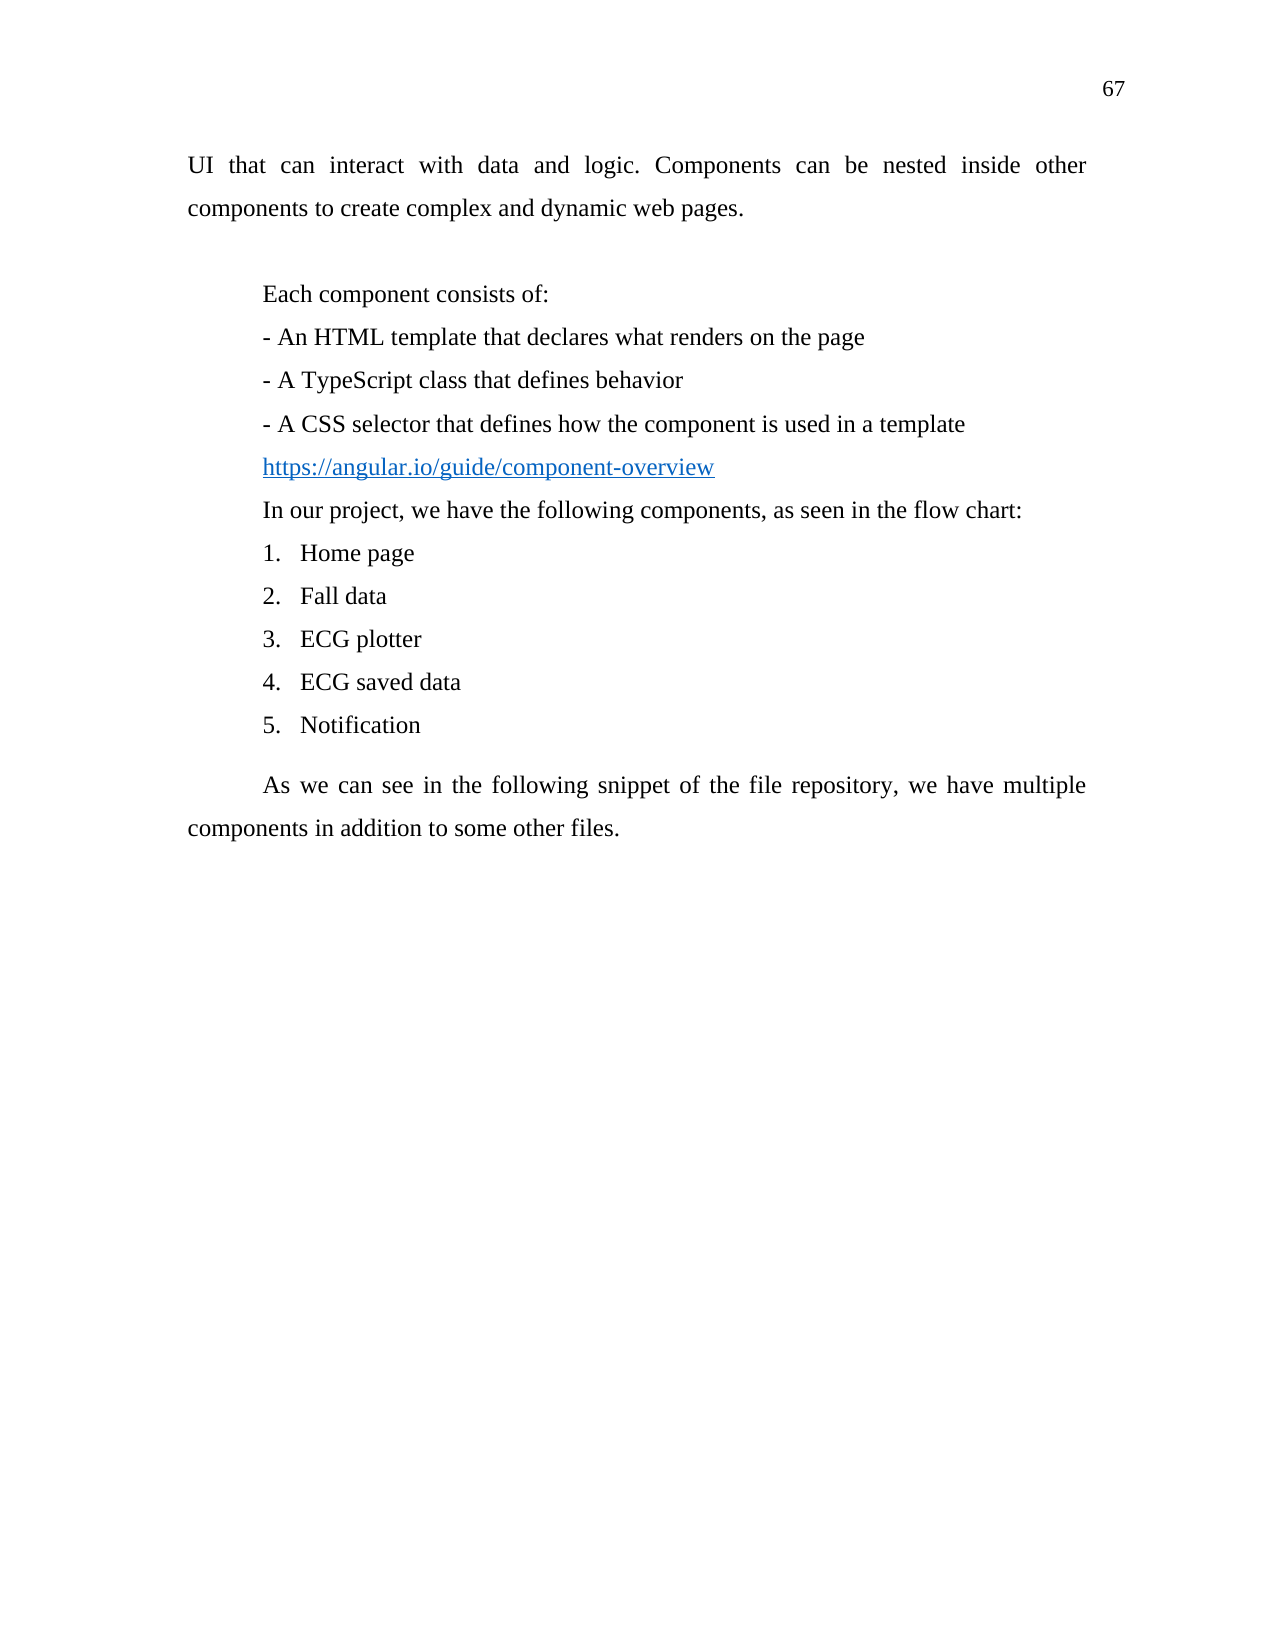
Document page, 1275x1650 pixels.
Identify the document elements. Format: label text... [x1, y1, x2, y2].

text - A CSS selector that defines how the component is used in a template [187, 409, 1087, 437]
text As we can see in the following snippet of the file repository, we have multiple components in addition to some other files. [187, 770, 1087, 842]
list ECG saved data [262, 667, 1087, 696]
list ECG plotter [262, 624, 1087, 653]
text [187, 150, 1087, 222]
text https://angular.io/guide/component-overview [187, 452, 1087, 481]
text - An HTML template that declares what renders on the page [187, 322, 1087, 351]
text - A TypeScript class that defines behavior [187, 366, 1087, 394]
text Each component consists of: [187, 279, 1087, 308]
text In our project, we have the following components, as seen in the flow chart: [187, 495, 1087, 524]
list Home page [262, 538, 1087, 567]
list Fall data [262, 581, 1087, 610]
list Notification [262, 711, 1087, 739]
